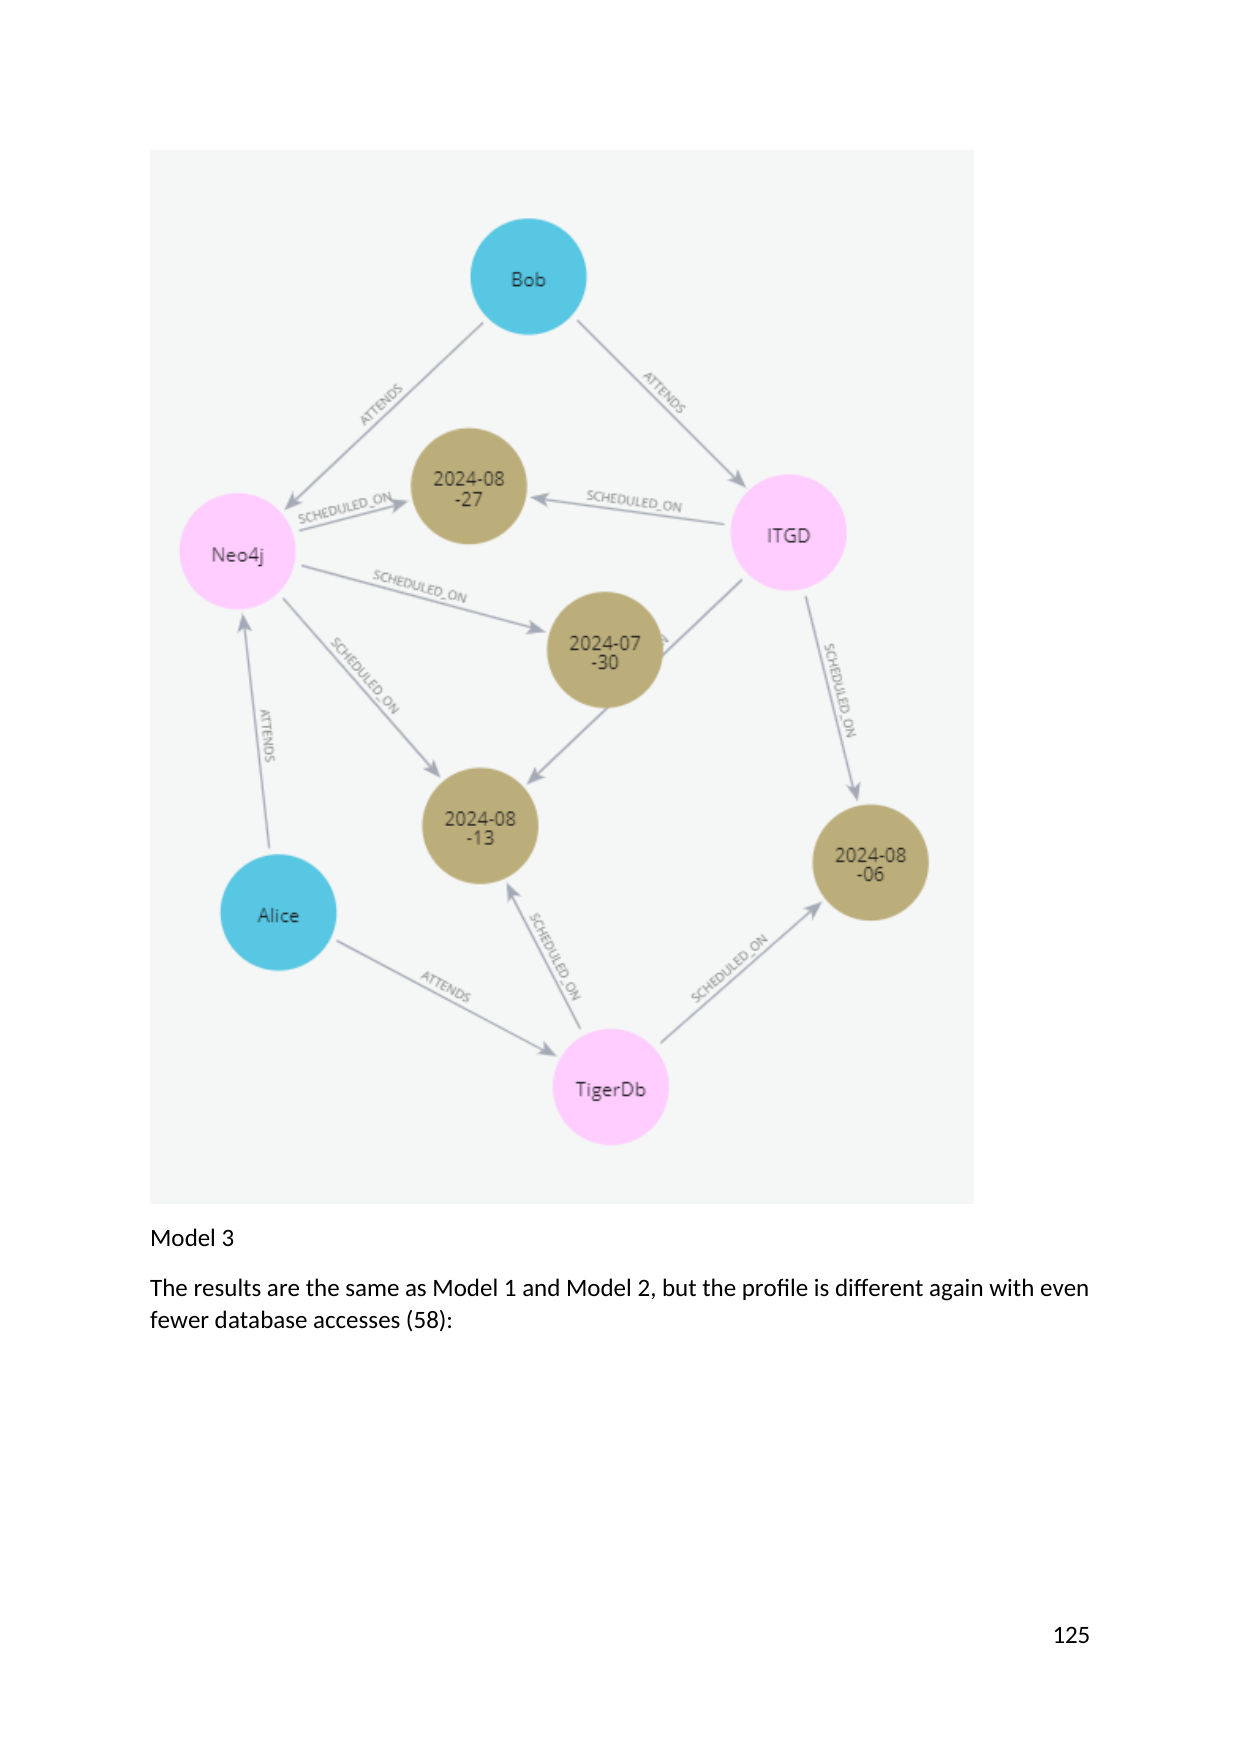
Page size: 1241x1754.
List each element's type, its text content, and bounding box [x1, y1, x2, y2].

picture [150, 150, 975, 1204]
text The results are the same as Model 1 and Model 2, but the profile is different again with even fewer database accesses (58): [150, 1272, 1090, 1335]
text Model 3 [150, 1222, 1090, 1253]
